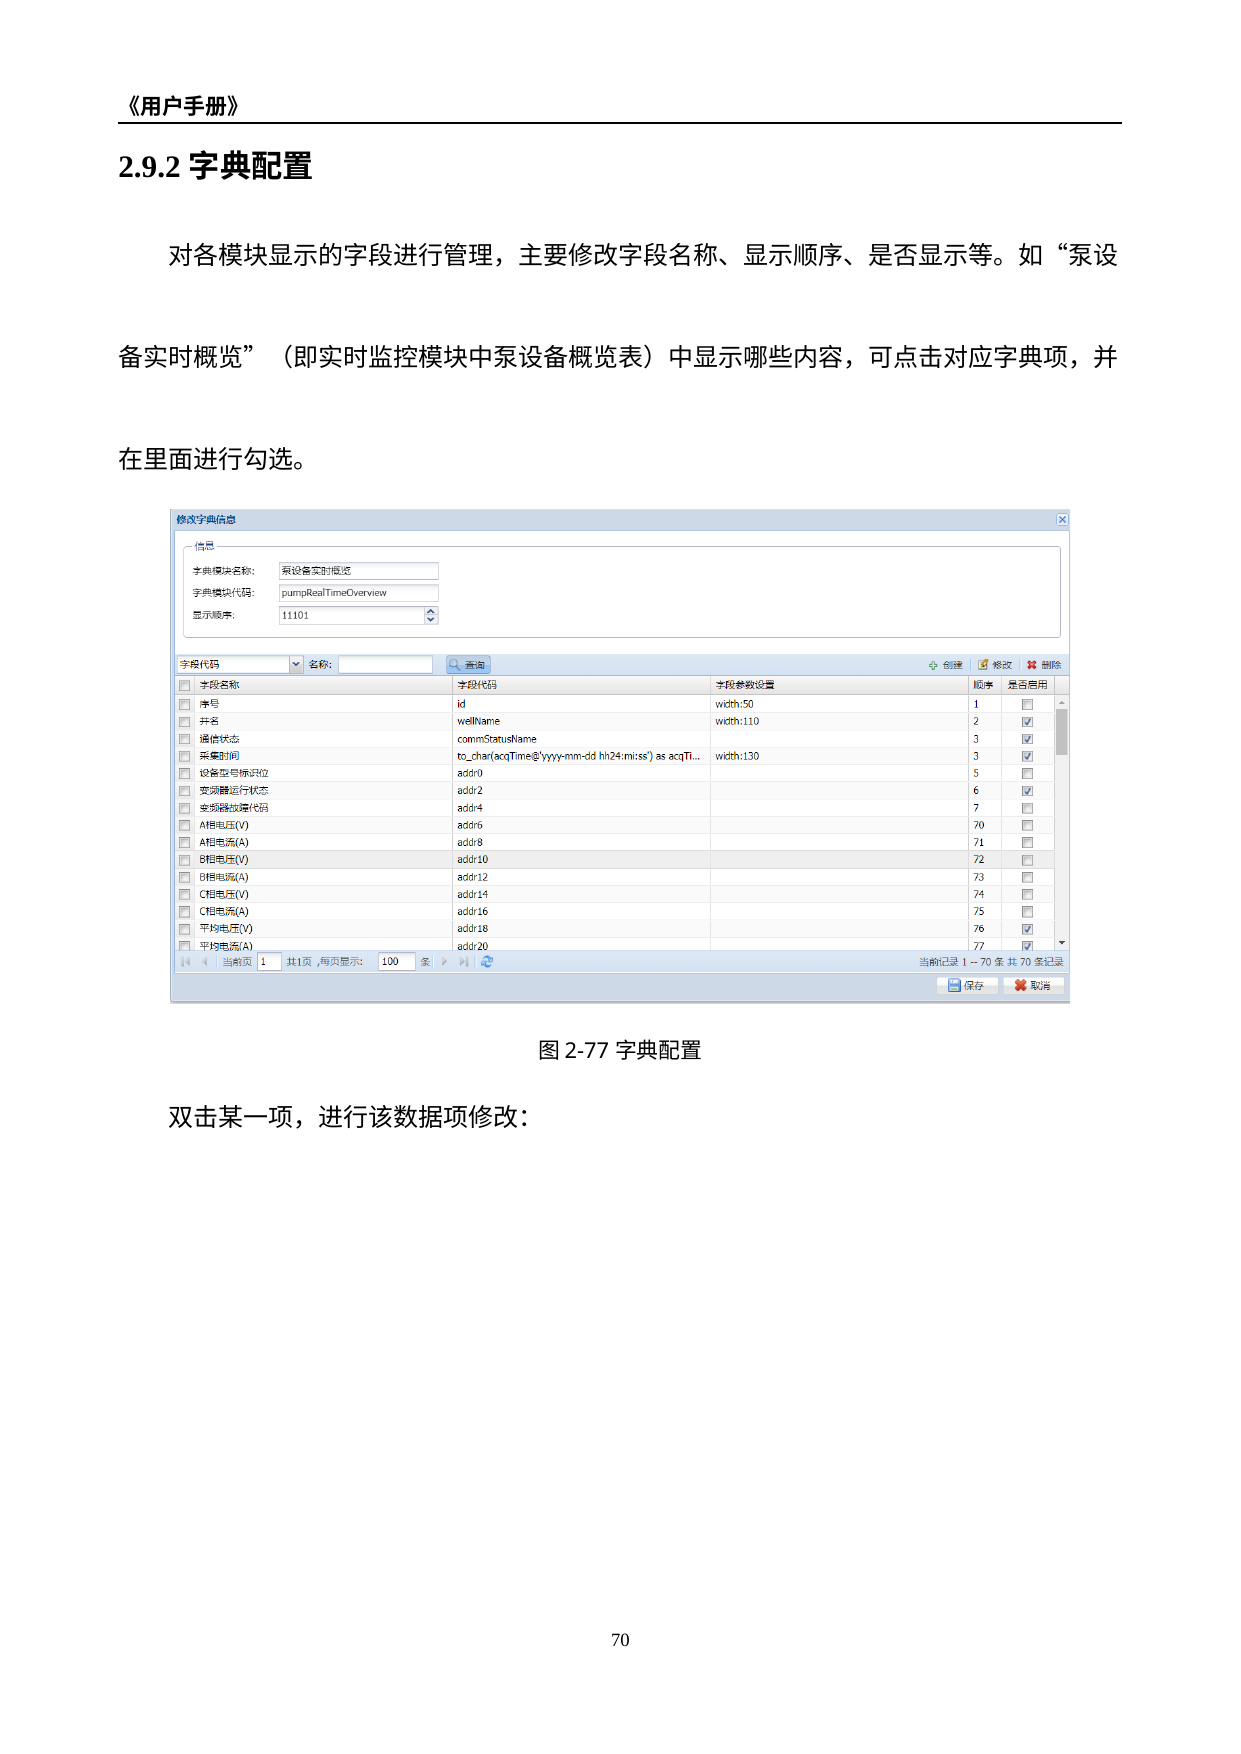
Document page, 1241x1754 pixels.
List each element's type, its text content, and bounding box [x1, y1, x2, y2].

text 双击某一项，进行该数据项修改： [118, 1081, 1122, 1149]
subtitle 2.9.2 字典配置 [118, 129, 1122, 197]
picture [170, 509, 1071, 1004]
text 对各模块显示的字段进行管理，主要修改字段名称、显示顺序、是否显示等。如“泵设备实时概览”（即实时监控模块中泵设备概览表）中显示哪些内容，可点击对应字典项，并在里面进行勾选。 [118, 220, 1122, 492]
text 图2-77 字典配置 [118, 1032, 1122, 1066]
